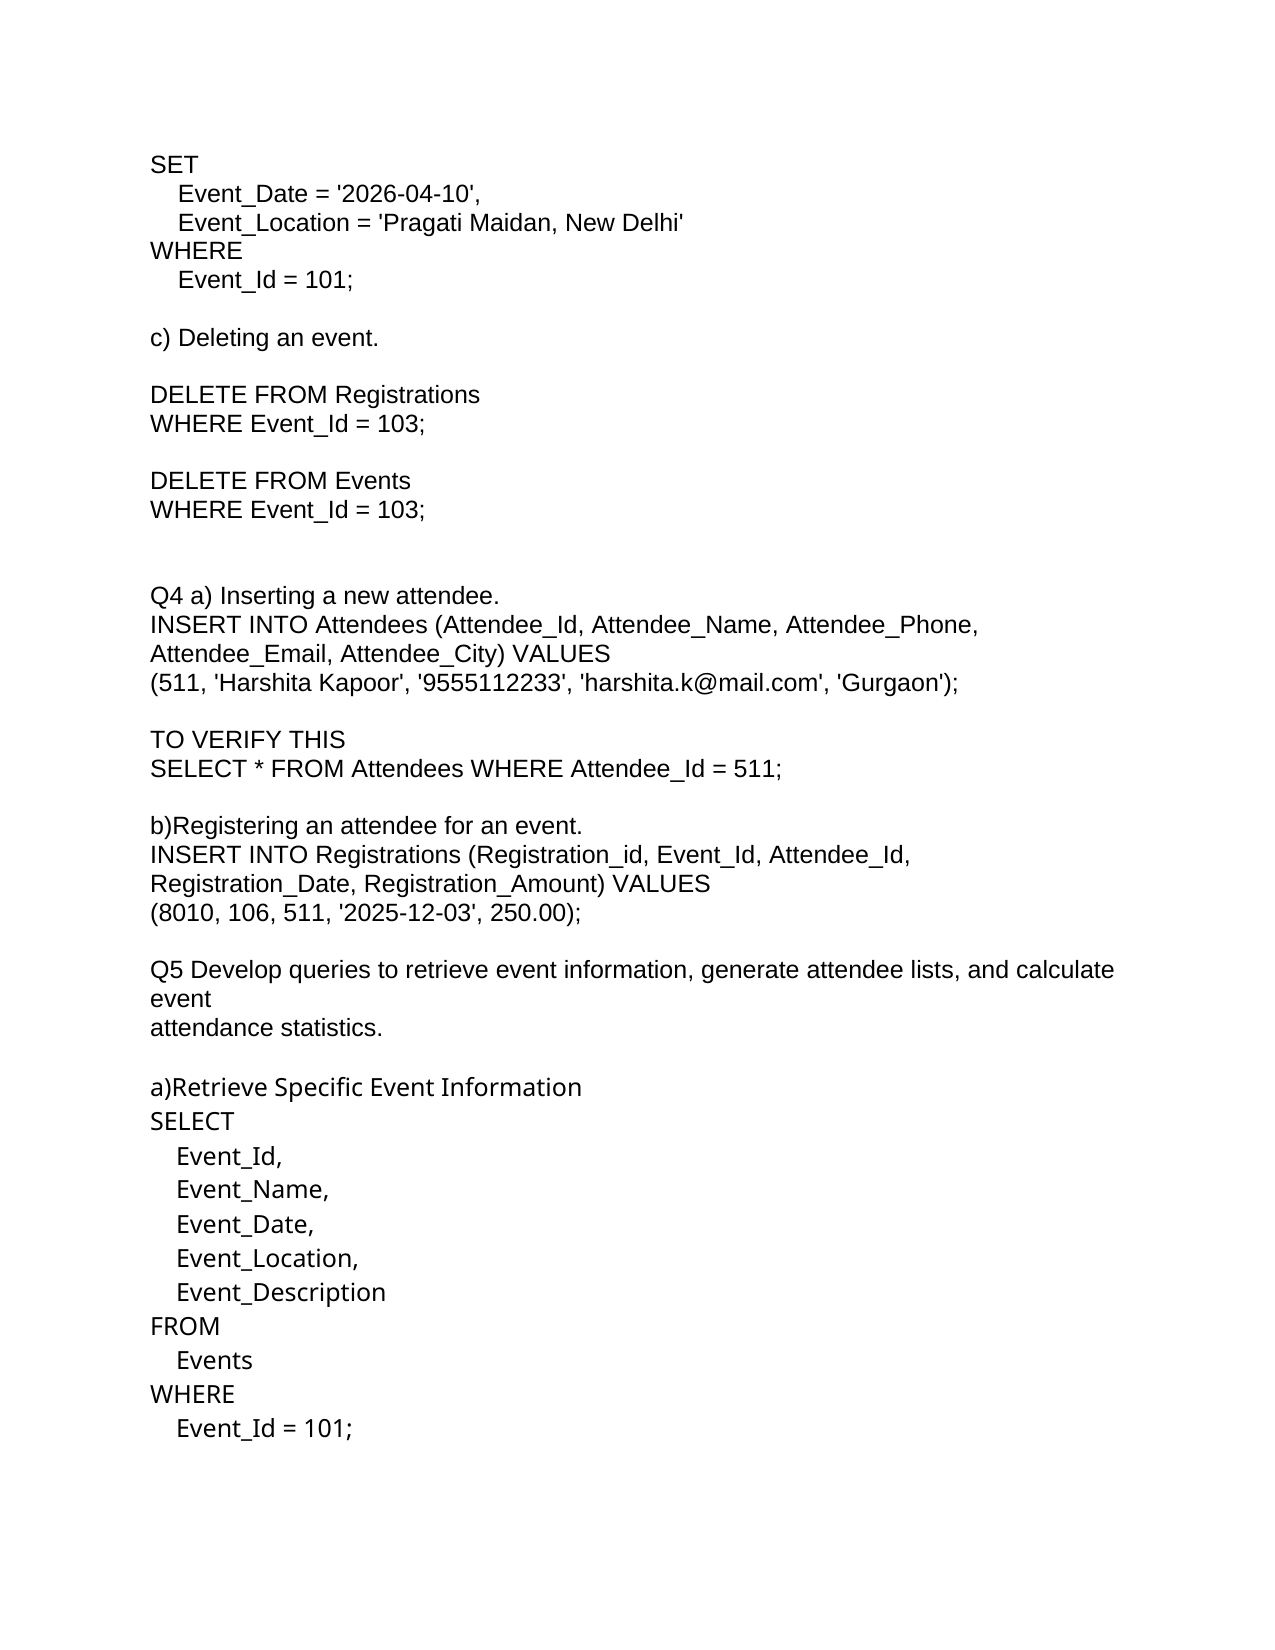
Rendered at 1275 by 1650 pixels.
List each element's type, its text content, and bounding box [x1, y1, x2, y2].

text a)Retrieve Specific Event Information [150, 1070, 1125, 1104]
text Event_Location, [150, 1240, 1125, 1274]
text TO VERIFY THIS [150, 725, 1125, 754]
text INSERT INTO Attendees (Attendee_Id, Attendee_Name, Attendee_Phone, Attendee_Email, Attendee_City) VALUES [150, 610, 1125, 667]
text attendance statistics. [150, 1012, 1125, 1041]
text Event_Location = 'Pragati Maidan, New Delhi' [150, 207, 1125, 236]
text DELETE FROM Events [150, 466, 1125, 495]
text INSERT INTO Registrations (Registration_id, Event_Id, Attendee_Id, Registration_Date, Registration_Amount) VALUES [150, 840, 1125, 897]
text SET [150, 150, 1125, 179]
text SELECT * FROM Attendees WHERE Attendee_Id = 511; [150, 754, 1125, 782]
text FROM [150, 1308, 1125, 1342]
text WHERE Event_Id = 103; [150, 409, 1125, 437]
text Event_Date, [150, 1206, 1125, 1240]
text Q4 a) Inserting a new attendee. [150, 581, 1125, 610]
text WHERE [150, 236, 1125, 265]
text (511, 'Harshita Kapoor', '9555112233', 'harshita.k@mail.com', 'Gurgaon'); [150, 667, 1125, 696]
text Event_Id = 101; [150, 1411, 1125, 1445]
text Event_Name, [150, 1172, 1125, 1206]
text c) Deleting an event. [150, 322, 1125, 351]
text DELETE FROM Registrations [150, 380, 1125, 409]
text Events [150, 1342, 1125, 1377]
text Event_Id = 101; [150, 265, 1125, 294]
text Event_Date = '2026-04-10', [150, 179, 1125, 207]
text Q5 Develop queries to retrieve event information, generate attendee lists, and calculate event [150, 955, 1125, 1012]
text Event_Description [150, 1274, 1125, 1308]
text WHERE [150, 1377, 1125, 1411]
text Event_Id, [150, 1138, 1125, 1172]
text b)Registering an attendee for an event. [150, 811, 1125, 840]
text SELECT [150, 1104, 1125, 1138]
text (8010, 106, 511, '2025-12-03', 250.00); [150, 897, 1125, 926]
text WHERE Event_Id = 103; [150, 495, 1125, 524]
